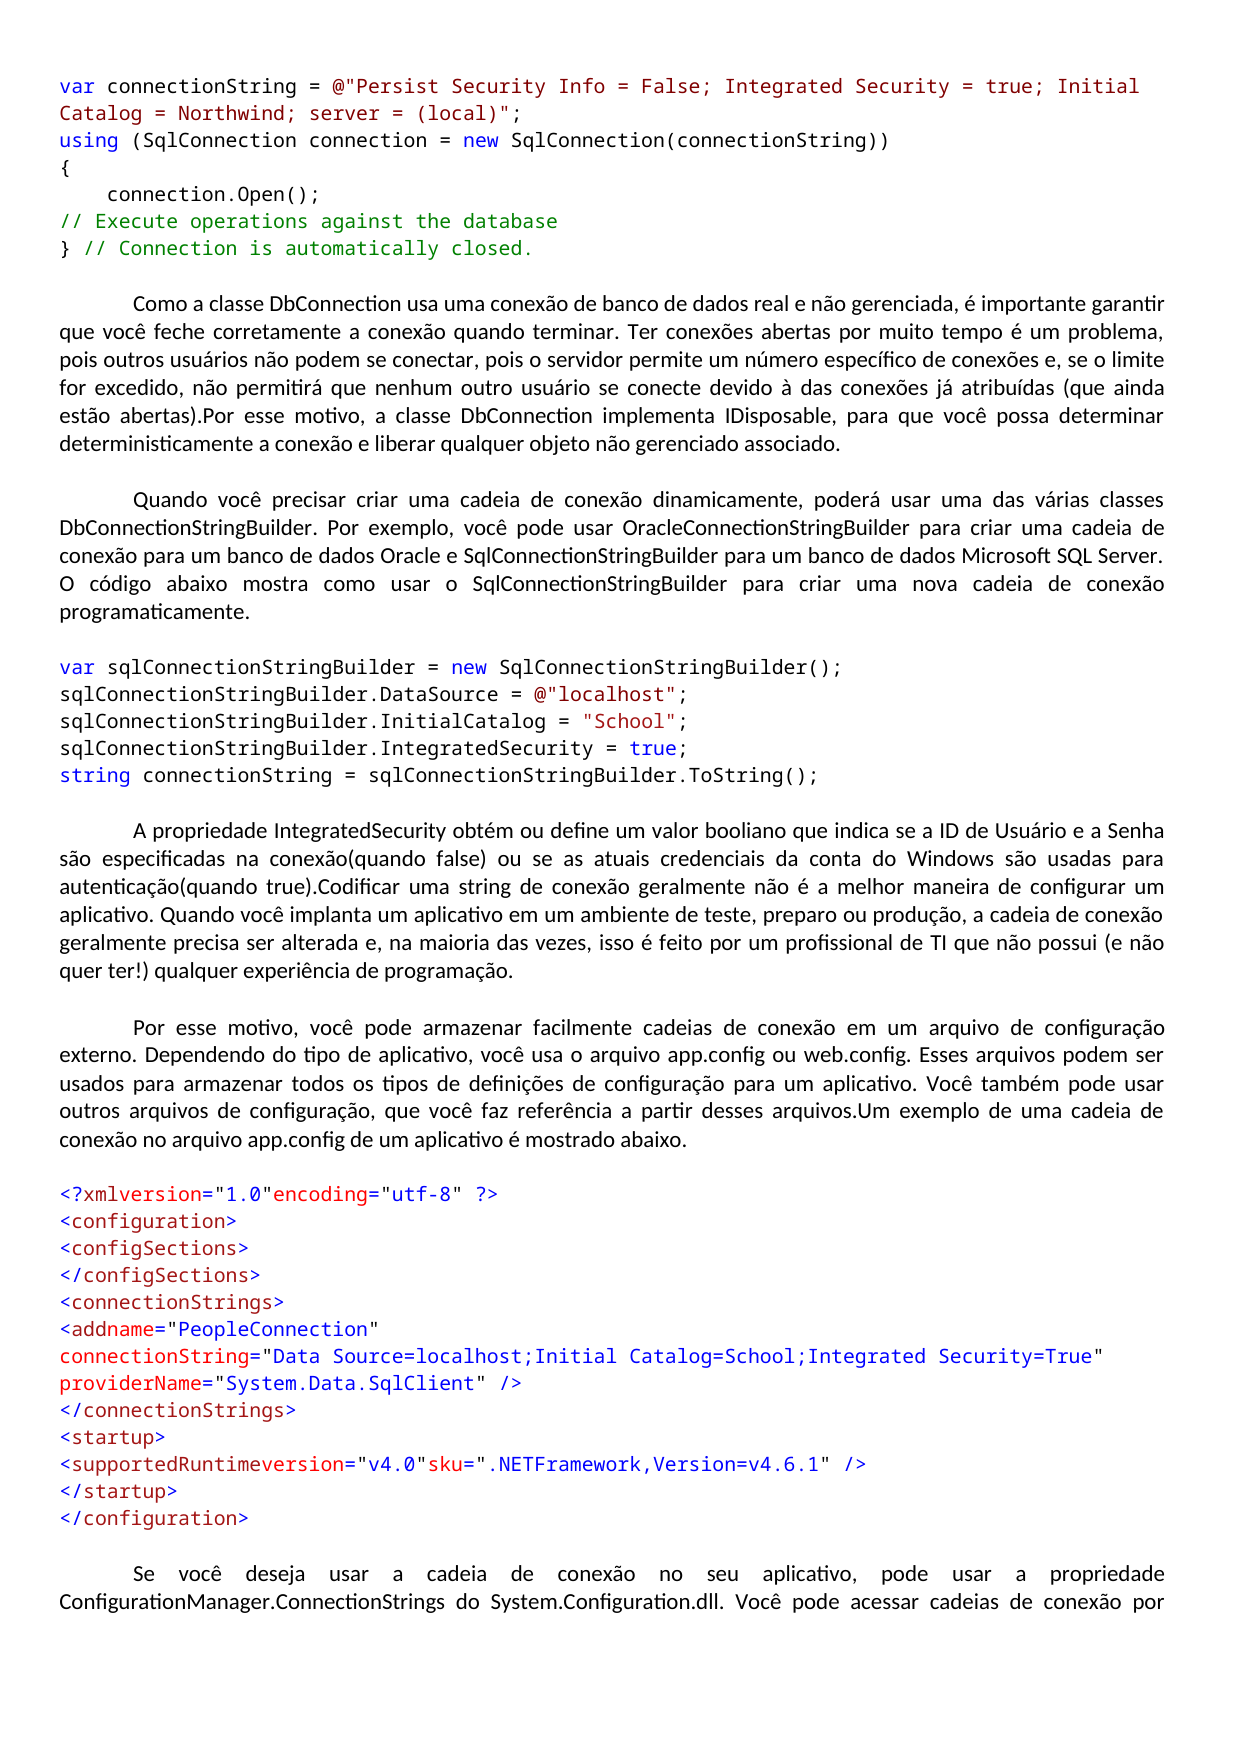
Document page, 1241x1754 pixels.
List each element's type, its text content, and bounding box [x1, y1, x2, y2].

text string connectionString = sqlConnectionStringBuilder.ToString(); [59, 761, 1167, 788]
text sqlConnectionStringBuilder.DataSource = @"localhost"; [59, 681, 1167, 707]
text } // Connection is automatically closed. [59, 234, 1167, 261]
text A propriedade IntegratedSecurity obtém ou define um valor booliano que indica se a ID de Usuário e a Senha são especificadas na conexão(quando false) ou se as atuais credenciais da conta do Windows são usadas para autenticação(quando true).Codificar uma string de conexão geralmente não é a melhor maneira de configurar um aplicativo. Quando você implanta um aplicativo em um ambiente de teste, preparo ou produção, a cadeia de conexão geralmente precisa ser alterada e, na maioria das vezes, isso é feito por um profissional de TI que não possui (e não quer ter!) qualquer experiência de programação. [59, 816, 1167, 984]
text var connectionString = @"Persist Security Info = False; Integrated Security = true; Initial Catalog = Northwind; server = (local)"; [59, 72, 1167, 126]
text connectionString="Data Source=localhost;Initial Catalog=School;Integrated Security=True" [59, 1343, 1167, 1369]
text <supportedRuntimeversion="v4.0"sku=".NETFramework,Version=v4.6.1" /> [59, 1451, 1167, 1477]
text <configuration> [59, 1208, 1167, 1235]
text providerName="System.Data.SqlClient" /> [59, 1369, 1167, 1397]
text sqlConnectionStringBuilder.InitialCatalog = "School"; [59, 707, 1167, 734]
text { [59, 153, 1167, 180]
text Por esse motivo, você pode armazenar facilmente cadeias de conexão em um arquivo de configuração externo. Dependendo do tipo de aplicativo, você usa o arquivo app.config ou web.config. Esses arquivos podem ser usados para armazenar todos os tipos de definições de configuração para um aplicativo. Você também pode usar outros arquivos de configuração, que você faz referência a partir desses arquivos.Um exemplo de uma cadeia de conexão no arquivo app.config de um aplicativo é mostrado abaixo. [59, 1013, 1167, 1153]
text </connectionStrings> [59, 1397, 1167, 1423]
text <addname="PeopleConnection" [59, 1316, 1167, 1343]
text // Execute operations against the database [59, 207, 1167, 234]
text var sqlConnectionStringBuilder = new SqlConnectionStringBuilder(); [59, 653, 1167, 681]
text Quando você precisar criar uma cadeia de conexão dinamicamente, poderá usar uma das várias classes DbConnectionStringBuilder. Por exemplo, você pode usar OracleConnectionStringBuilder para criar uma cadeia de conexão para um banco de dados Oracle e SqlConnectionStringBuilder para um banco de dados Microsoft SQL Server. O código abaixo mostra como usar o SqlConnectionStringBuilder para criar uma nova cadeia de conexão programaticamente. [59, 485, 1167, 626]
text <configSections> [59, 1235, 1167, 1262]
text <?xmlversion="1.0"encoding="utf-8" ?> [59, 1181, 1167, 1208]
text </configSections> [59, 1262, 1167, 1289]
text sqlConnectionStringBuilder.IntegratedSecurity = true; [59, 734, 1167, 761]
text Como a classe DbConnection usa uma conexão de banco de dados real e não gerenciada, é importante garantir que você feche corretamente a conexão quando terminar. Ter conexões abertas por muito tempo é um problema, pois outros usuários não podem se conectar, pois o servidor permite um número específico de conexões e, se o limite for excedido, não permitirá que nenhum outro usuário se conecte devido à das conexões já atribuídas (que ainda estão abertas).Por esse motivo, a classe DbConnection implementa IDisposable, para que você possa determinar deterministicamente a conexão e liberar qualquer objeto não gerenciado associado. [59, 289, 1167, 457]
text <connectionStrings> [59, 1289, 1167, 1316]
text <startup> [59, 1423, 1167, 1451]
text connection.Open(); [59, 180, 1167, 207]
text using (SqlConnection connection = new SqlConnection(connectionString)) [59, 126, 1167, 153]
text </configuration> [59, 1504, 1167, 1531]
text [59, 1559, 1167, 1616]
text </startup> [59, 1477, 1167, 1504]
